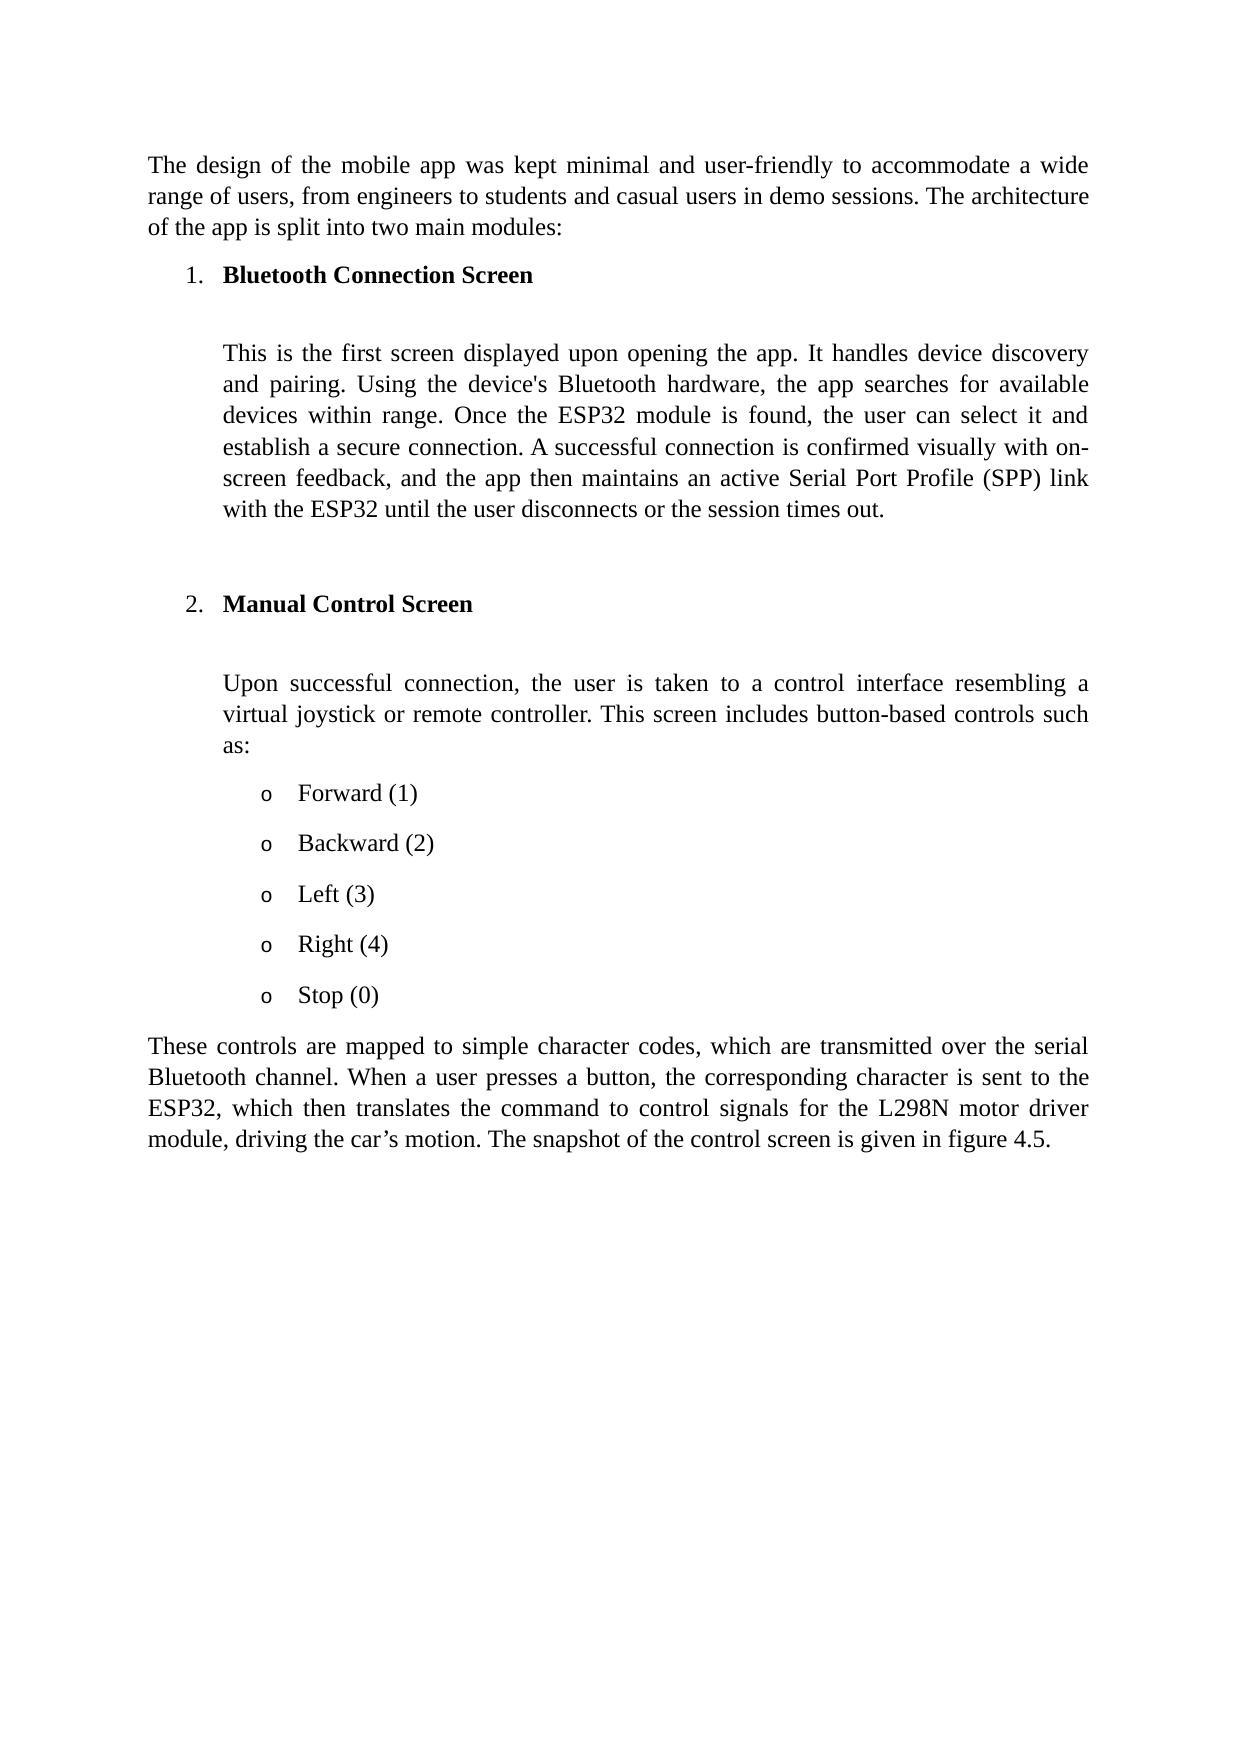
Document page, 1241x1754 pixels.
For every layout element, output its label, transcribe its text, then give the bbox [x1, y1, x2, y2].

list Bluetooth Connection Screen [185, 260, 1090, 288]
text Upon successful connection, the user is taken to a control interface resembling a virtual joystick or remote controller. This screen includes button-based controls such as: [223, 637, 1090, 759]
list Forward (1) [260, 778, 1090, 807]
list Manual Control Screen [185, 589, 1090, 618]
list Backward (2) [260, 828, 1090, 858]
text This is the first screen displayed upon opening the app. It handles device discovery and pairing. Using the device's Bluetooth hardware, the app searches for available devices within range. Once the ESP32 module is found, the user can select it and establish a secure connection. A successful connection is confirmed visually with on-screen feedback, and the app then maintains an active Serial Port Profile (SPP) link with the ESP32 until the user disconnects or the session times out. [223, 307, 1090, 522]
list Left (3) [260, 879, 1090, 908]
list Right (4) [260, 929, 1090, 959]
text The design of the mobile app was kept minimal and user-friendly to accommodate a wide range of users, from engineers to students and casual users in demo sessions. The architecture of the app is split into two main modules: [148, 150, 1090, 241]
list Stop (0) [260, 980, 1090, 1010]
text These controls are mapped to simple character codes, which are transmitted over the serial Bluetooth channel. When a user presses a button, the corresponding character is sent to the ESP32, which then translates the command to control signals for the L298N motor driver module, driving the car’s motion. The snapshot of the control screen is given in figure 4.5. [148, 1031, 1090, 1153]
